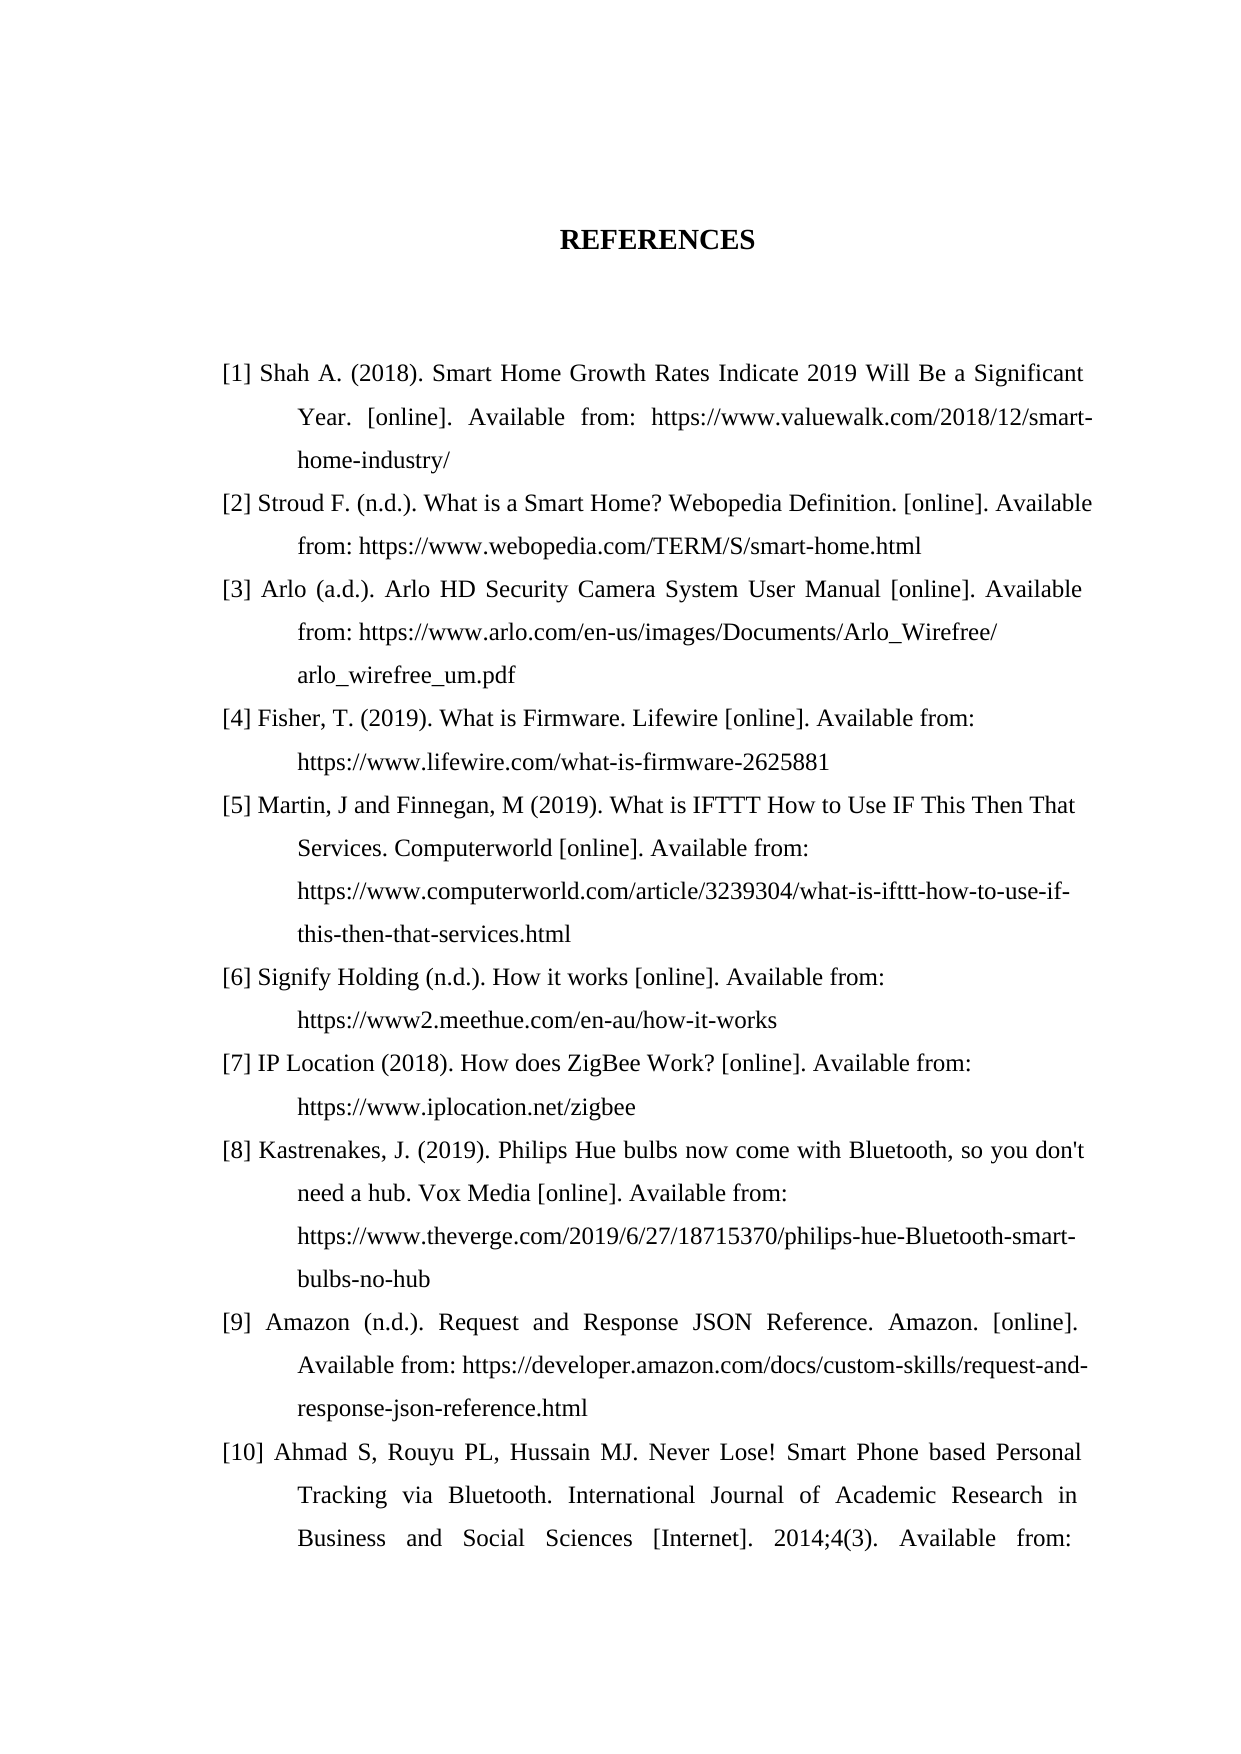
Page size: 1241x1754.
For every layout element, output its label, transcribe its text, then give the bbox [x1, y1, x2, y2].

text response-json-reference.html [222, 1393, 1093, 1422]
text [9] Amazon (n.d.). Request and Response JSON Reference. Amazon. [online]. Available from: https://developer.amazon.com/docs/custom-skills/request-and- [222, 1307, 1093, 1379]
text [1] Shah A. (2018). Smart Home Growth Rates Indicate 2019 Will Be a Significant Year. [online]. Available from: https://www.valuewalk.com/2018/12/smart- home-industry/ [222, 358, 1093, 473]
text REFERENCES [222, 222, 1093, 345]
text https://www2.meethue.com/en-au/how-it-works [222, 1005, 1093, 1034]
text [3] Arlo (a.d.). Arlo HD Security Camera System User Manual [online]. Available from: https://www.arlo.com/en-us/images/Documents/Arlo_Wirefree/ [222, 574, 1093, 646]
text [8] Kastrenakes, J. (2019). Philips Hue bulbs now come with Bluetooth, so you don't need a hub. Vox Media [online]. Available from: [222, 1135, 1093, 1207]
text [222, 1437, 1093, 1552]
text [2] Stroud F. (n.d.). What is a Smart Home? Webopedia Definition. [online]. Available from: https://www.webopedia.com/TERM/S/smart-home.html [222, 488, 1093, 560]
text Services. Computerworld [online]. Available from: [222, 833, 1093, 862]
text [7] IP Location (2018). How does ZigBee Work? [online]. Available from: [222, 1048, 1093, 1077]
text https://www.iplocation.net/zigbee [222, 1092, 1093, 1120]
text [4] Fisher, T. (2019). What is Firmware. Lifewire [online]. Available from: [222, 703, 1093, 732]
text https://www.lifewire.com/what-is-firmware-2625881 [222, 747, 1093, 775]
text https://www.computerworld.com/article/3239304/what-is-ifttt-how-to-use-if-this-then-that-services.html [297, 876, 1093, 948]
text https://www.theverge.com/2019/6/27/18715370/philips-hue-Bluetooth-smart-bulbs-no-hub [297, 1221, 1093, 1293]
text [6] Signify Holding (n.d.). How it works [online]. Available from: [222, 962, 1093, 991]
text arlo_wirefree_um.pdf [222, 660, 1093, 689]
text [5] Martin, J and Finnegan, M (2019). What is IFTTT How to Use IF This Then That [222, 790, 1093, 818]
